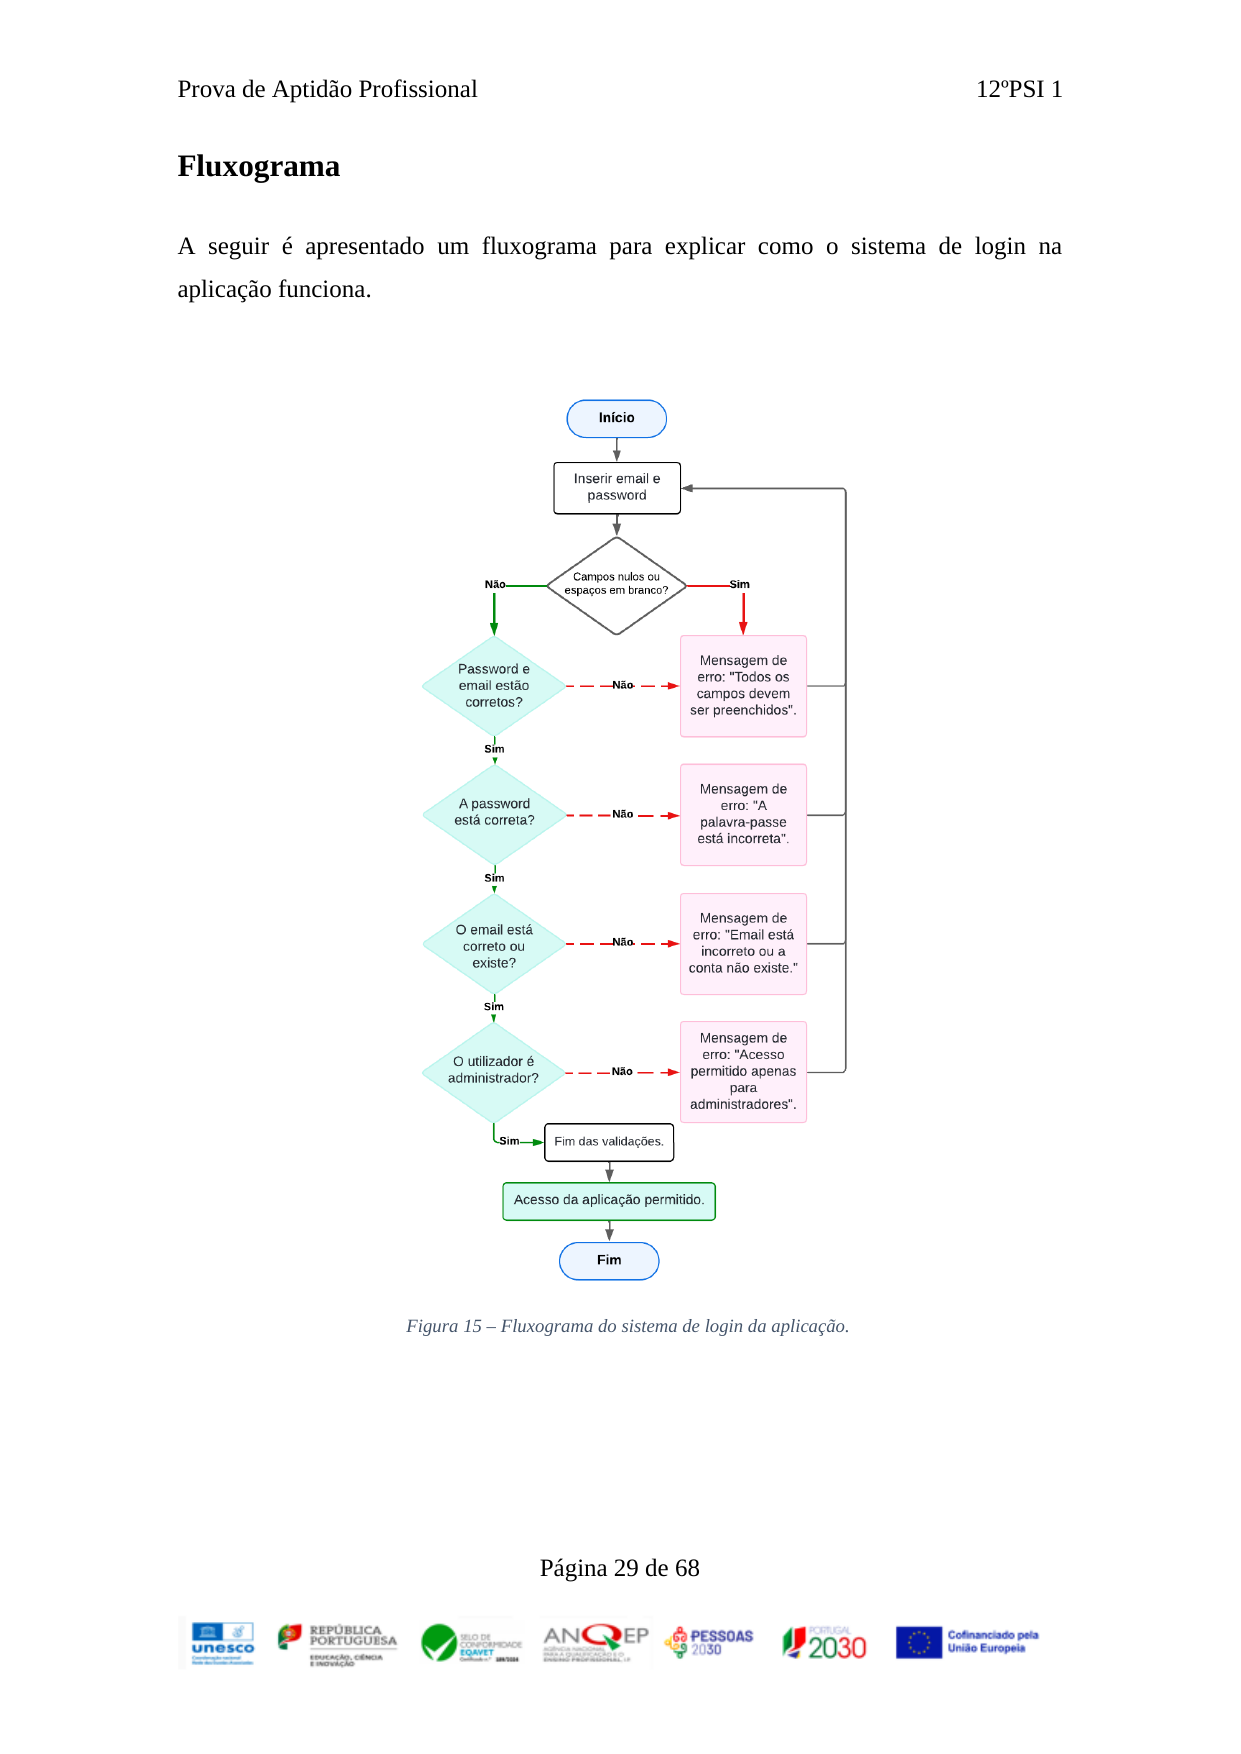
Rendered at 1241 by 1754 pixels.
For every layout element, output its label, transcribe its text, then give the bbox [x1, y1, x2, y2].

picture [369, 362, 871, 1300]
picture [177, 1615, 1084, 1677]
text Figura 15 – Fluxograma do sistema de login da aplicação. [195, 1315, 1063, 1337]
text A seguir é apresentado um fluxograma para explicar como o sistema de login na aplicação funciona. [177, 231, 1063, 303]
subtitle Fluxograma [177, 148, 1063, 183]
